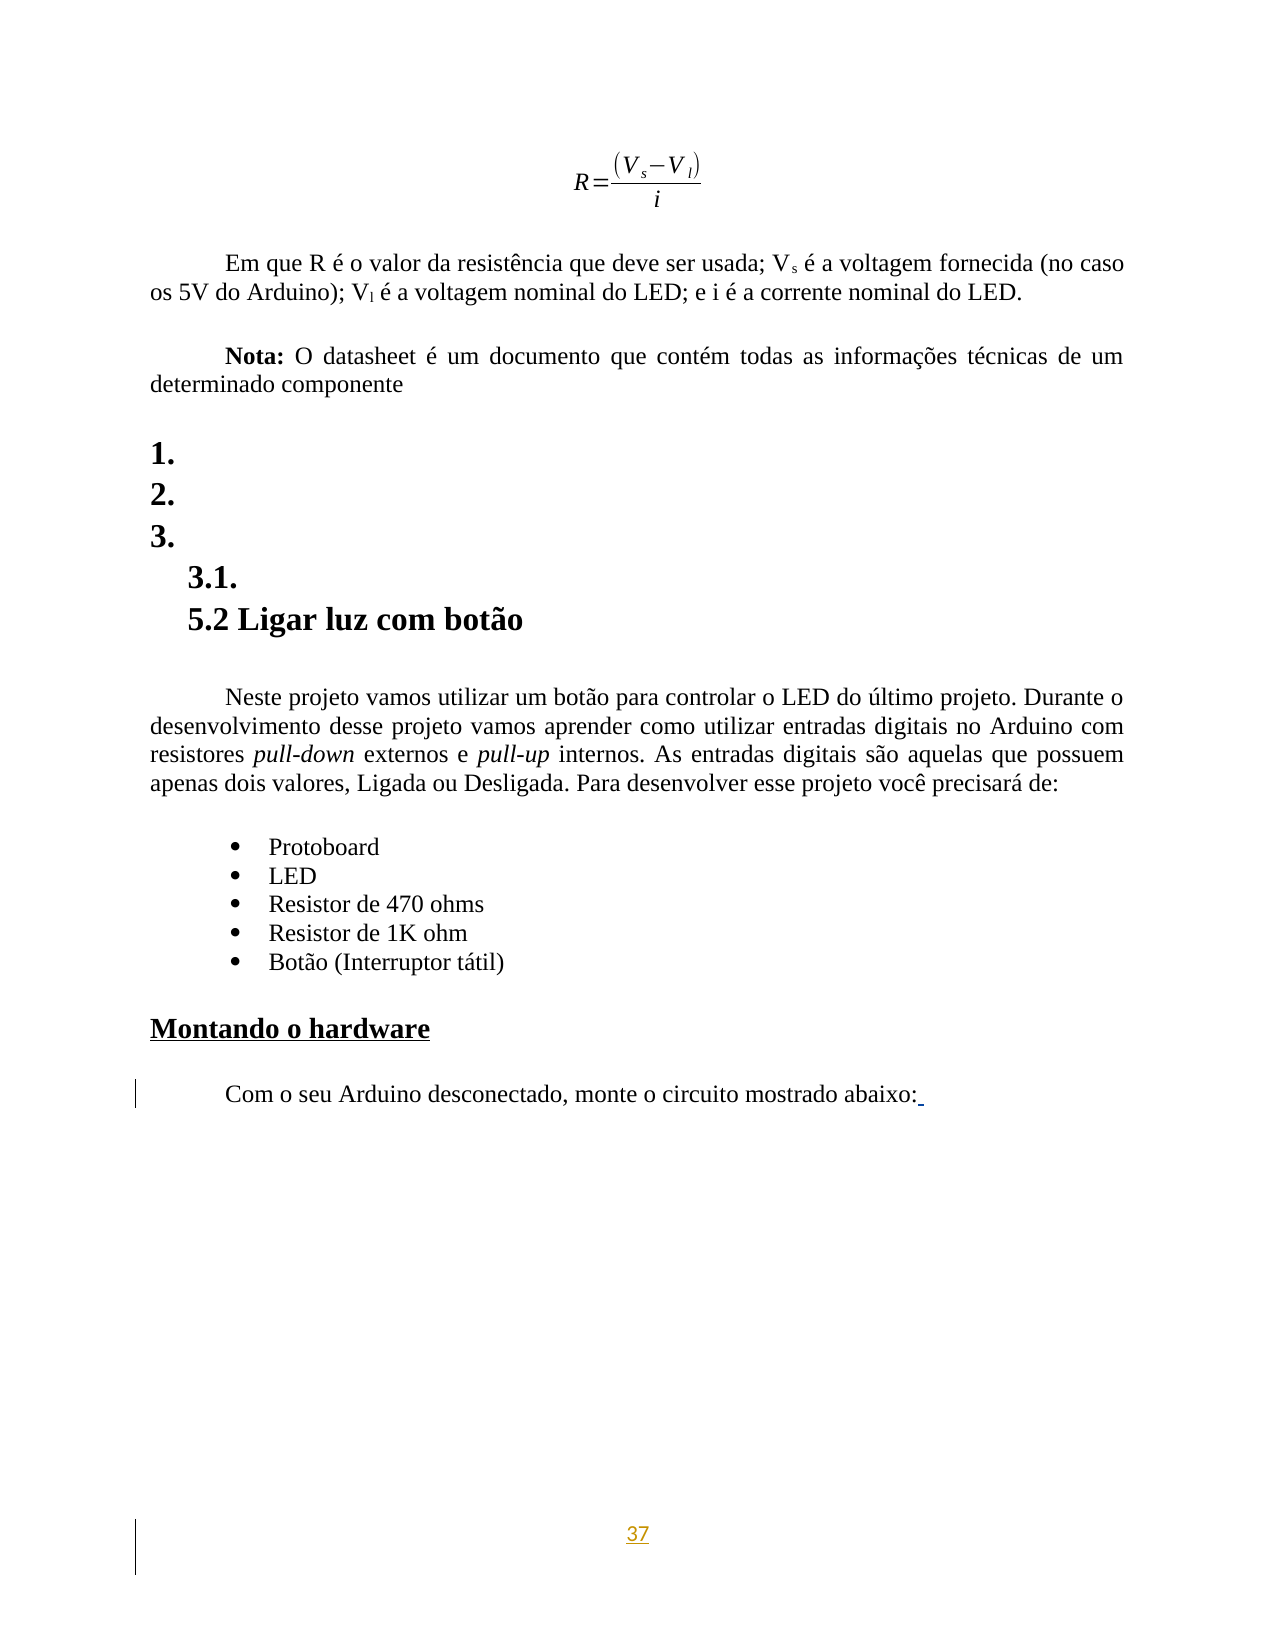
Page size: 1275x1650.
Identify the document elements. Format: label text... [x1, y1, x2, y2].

text Em que R é o valor da resistência que deve ser usada; Vs é a voltagem fornecida (no caso os 5V do Arduino); Vl é a voltagem nominal do LED; e i é a corrente nominal do LED. [150, 248, 1125, 306]
text Nota: O datasheet é um documento que contém todas as informações técnicas de um determinado componente [150, 341, 1125, 398]
text 5.2 Ligar luz com botão [187, 599, 1125, 637]
text Com o seu Arduino desconectado, monte o circuito mostrado abaixo: [150, 1079, 1125, 1108]
list LED [231, 861, 1125, 889]
list Resistor de 1K ohm [231, 918, 1125, 947]
list Protoboard [231, 832, 1125, 861]
text Neste projeto vamos utilizar um botão para controlar o LED do último projeto. Durante o desenvolvimento desse projeto vamos aprender como utilizar entradas digitais no Arduino com resistores pull-down externos e pull-up internos. As entradas digitais são aquelas que possuem apenas dois valores, Ligada ou Desligada. Para desenvolver esse projeto você precisará de: [150, 682, 1125, 797]
text Montando o hardware [150, 1011, 1125, 1044]
list Botão (Interruptor tátil) [231, 947, 1125, 976]
list Resistor de 470 ohms [231, 889, 1125, 918]
